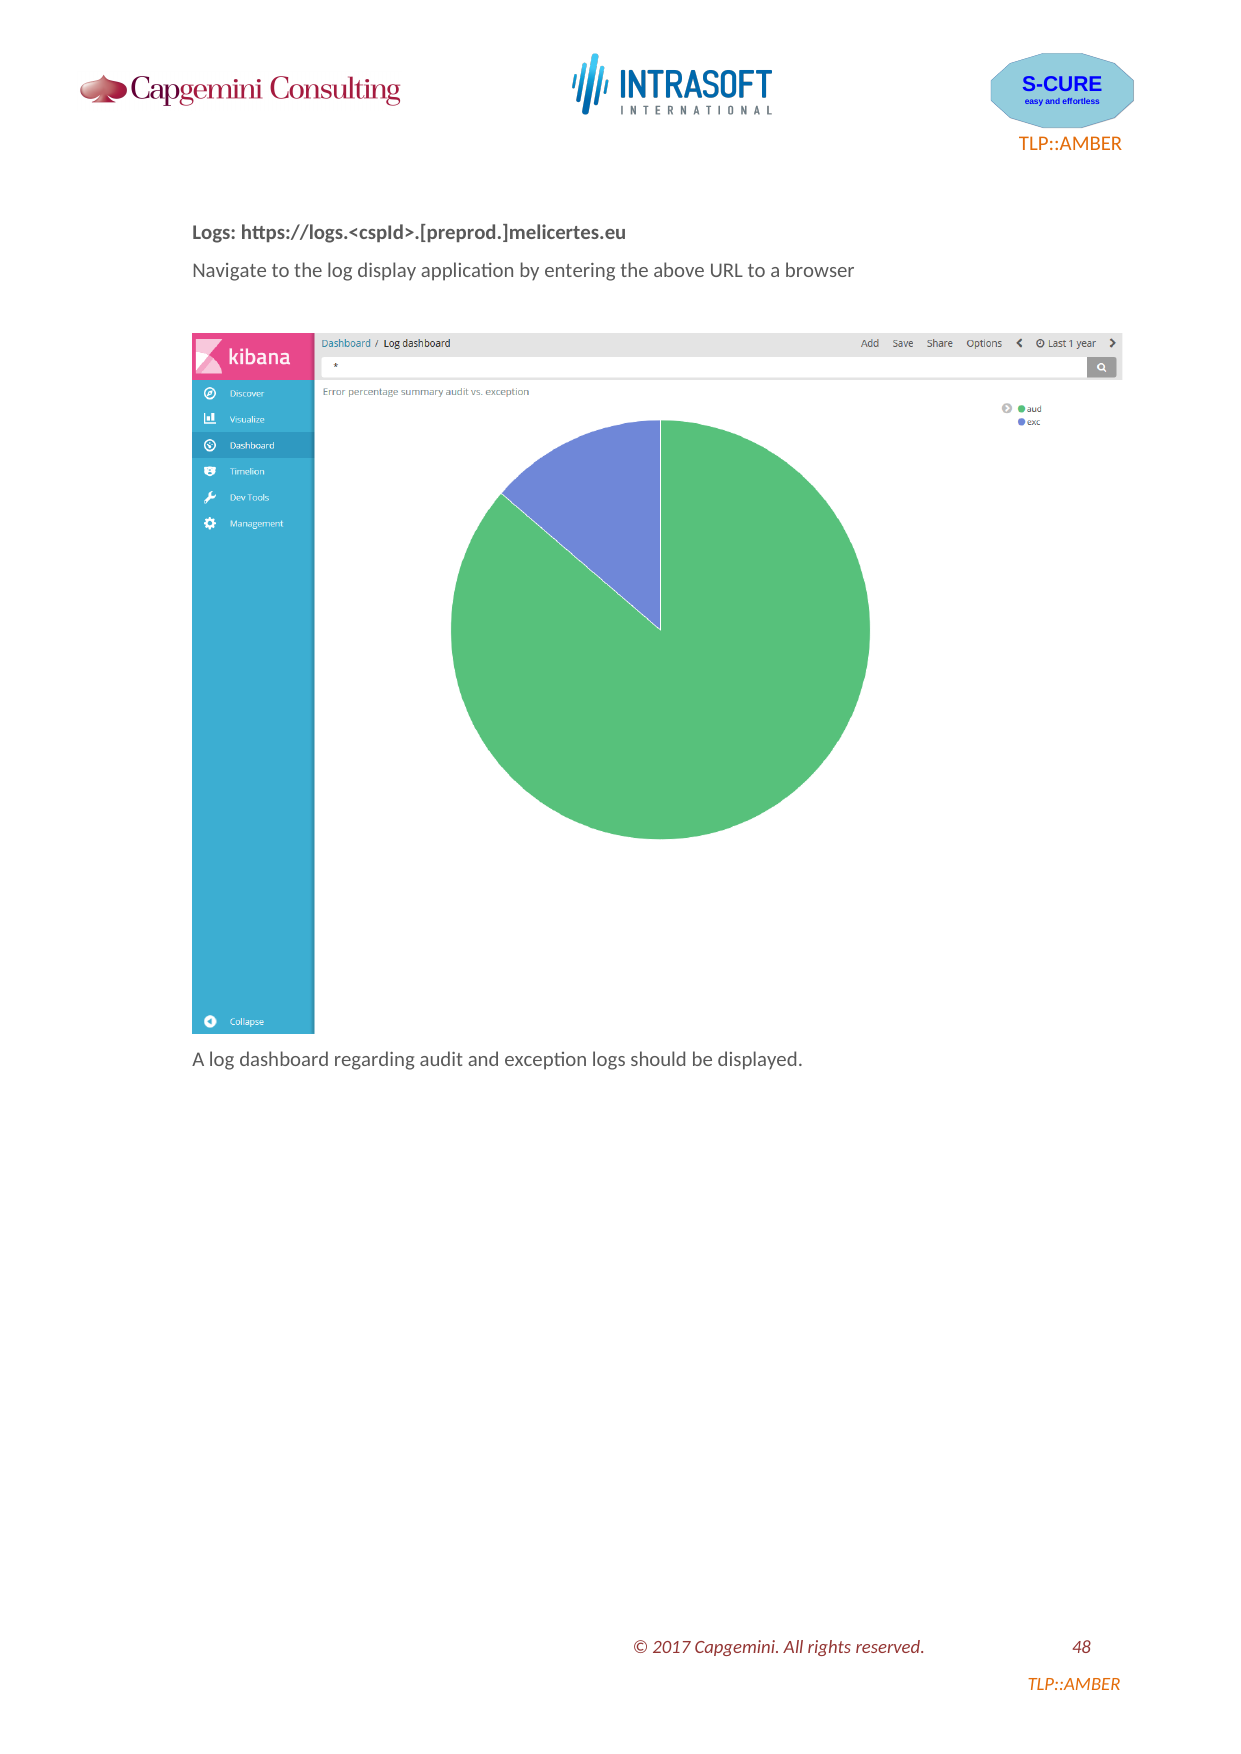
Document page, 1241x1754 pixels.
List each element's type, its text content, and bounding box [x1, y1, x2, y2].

text Logs: https://logs.<cspId>.[preprod.]melicertes.eu [192, 219, 1122, 245]
text A log dashboard regarding audit and exception logs should be displayed. [192, 1046, 1122, 1072]
picture [192, 333, 1123, 1034]
text Navigate to the log display application by entering the above URL to a browser [192, 257, 1122, 283]
picture [571, 52, 773, 116]
